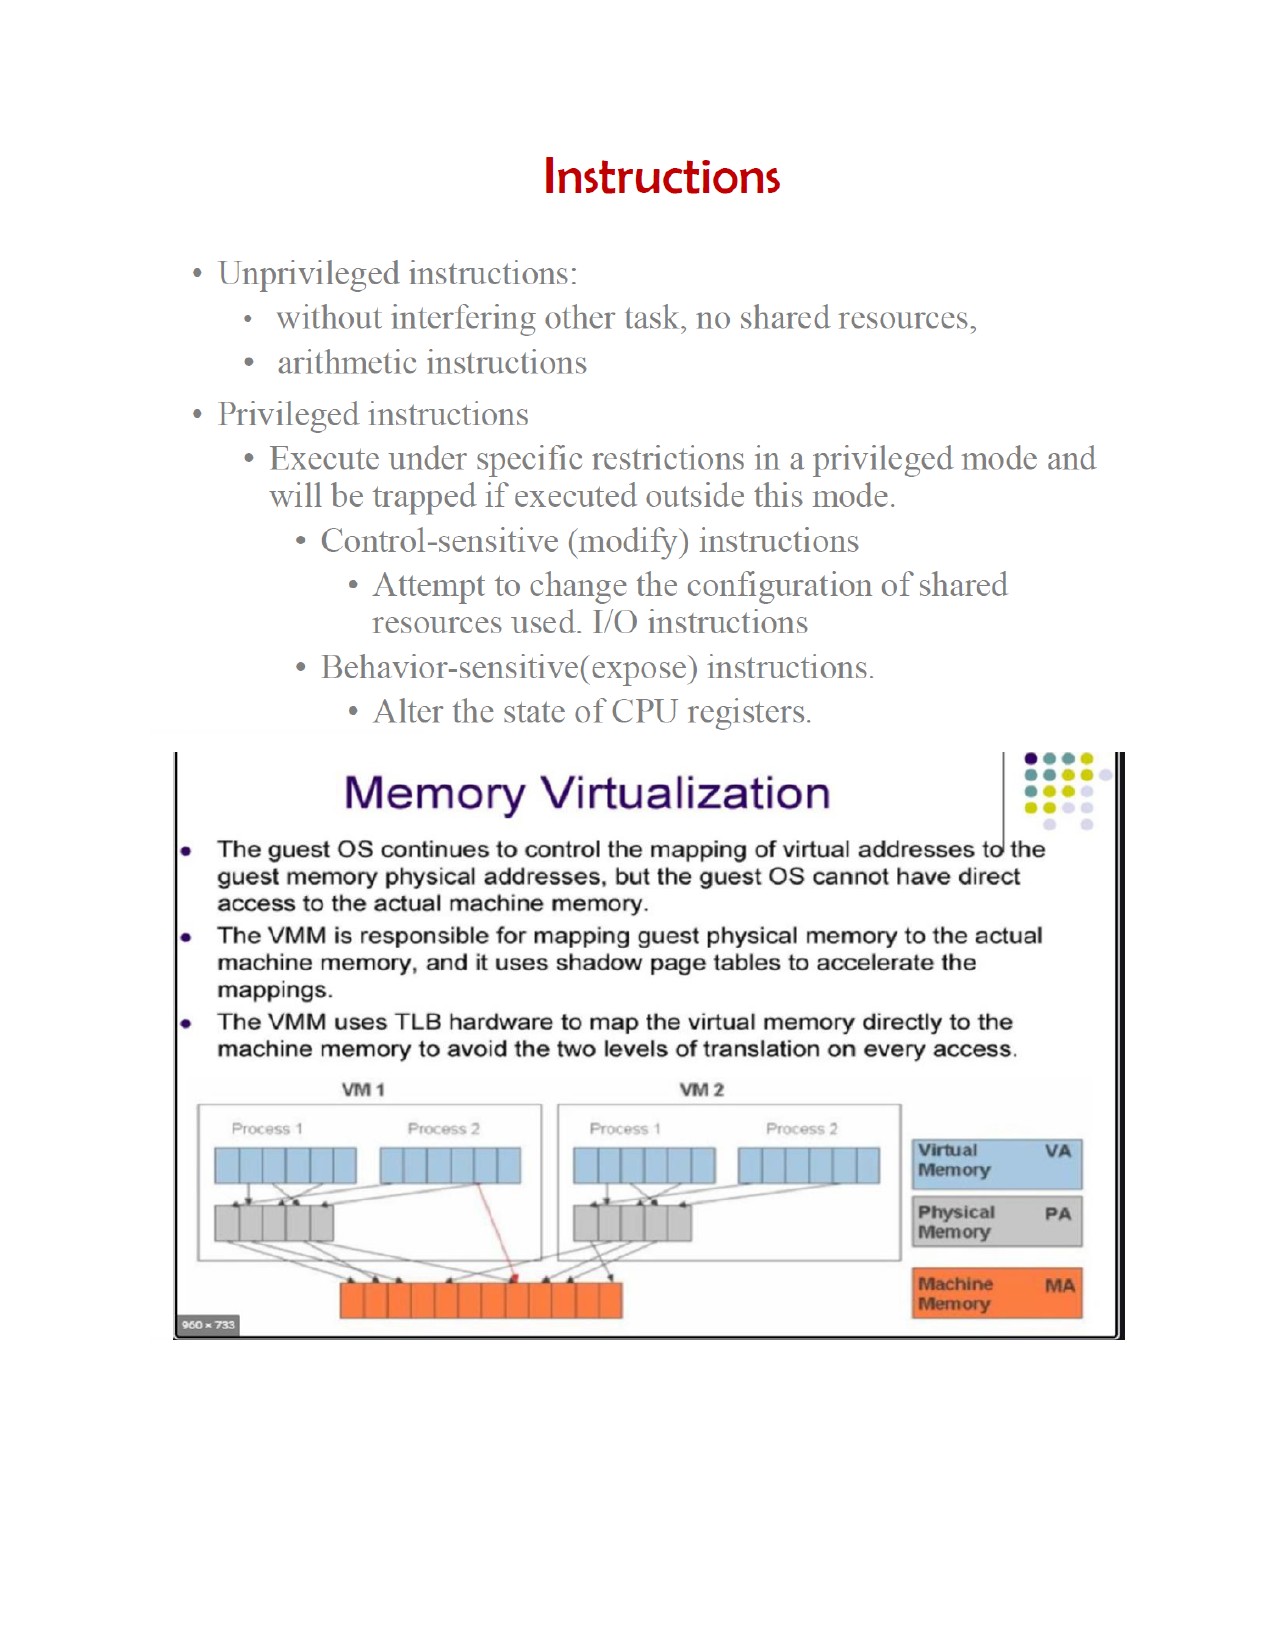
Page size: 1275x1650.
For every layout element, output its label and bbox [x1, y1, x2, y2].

picture [150, 752, 1125, 1340]
picture [150, 150, 1125, 734]
